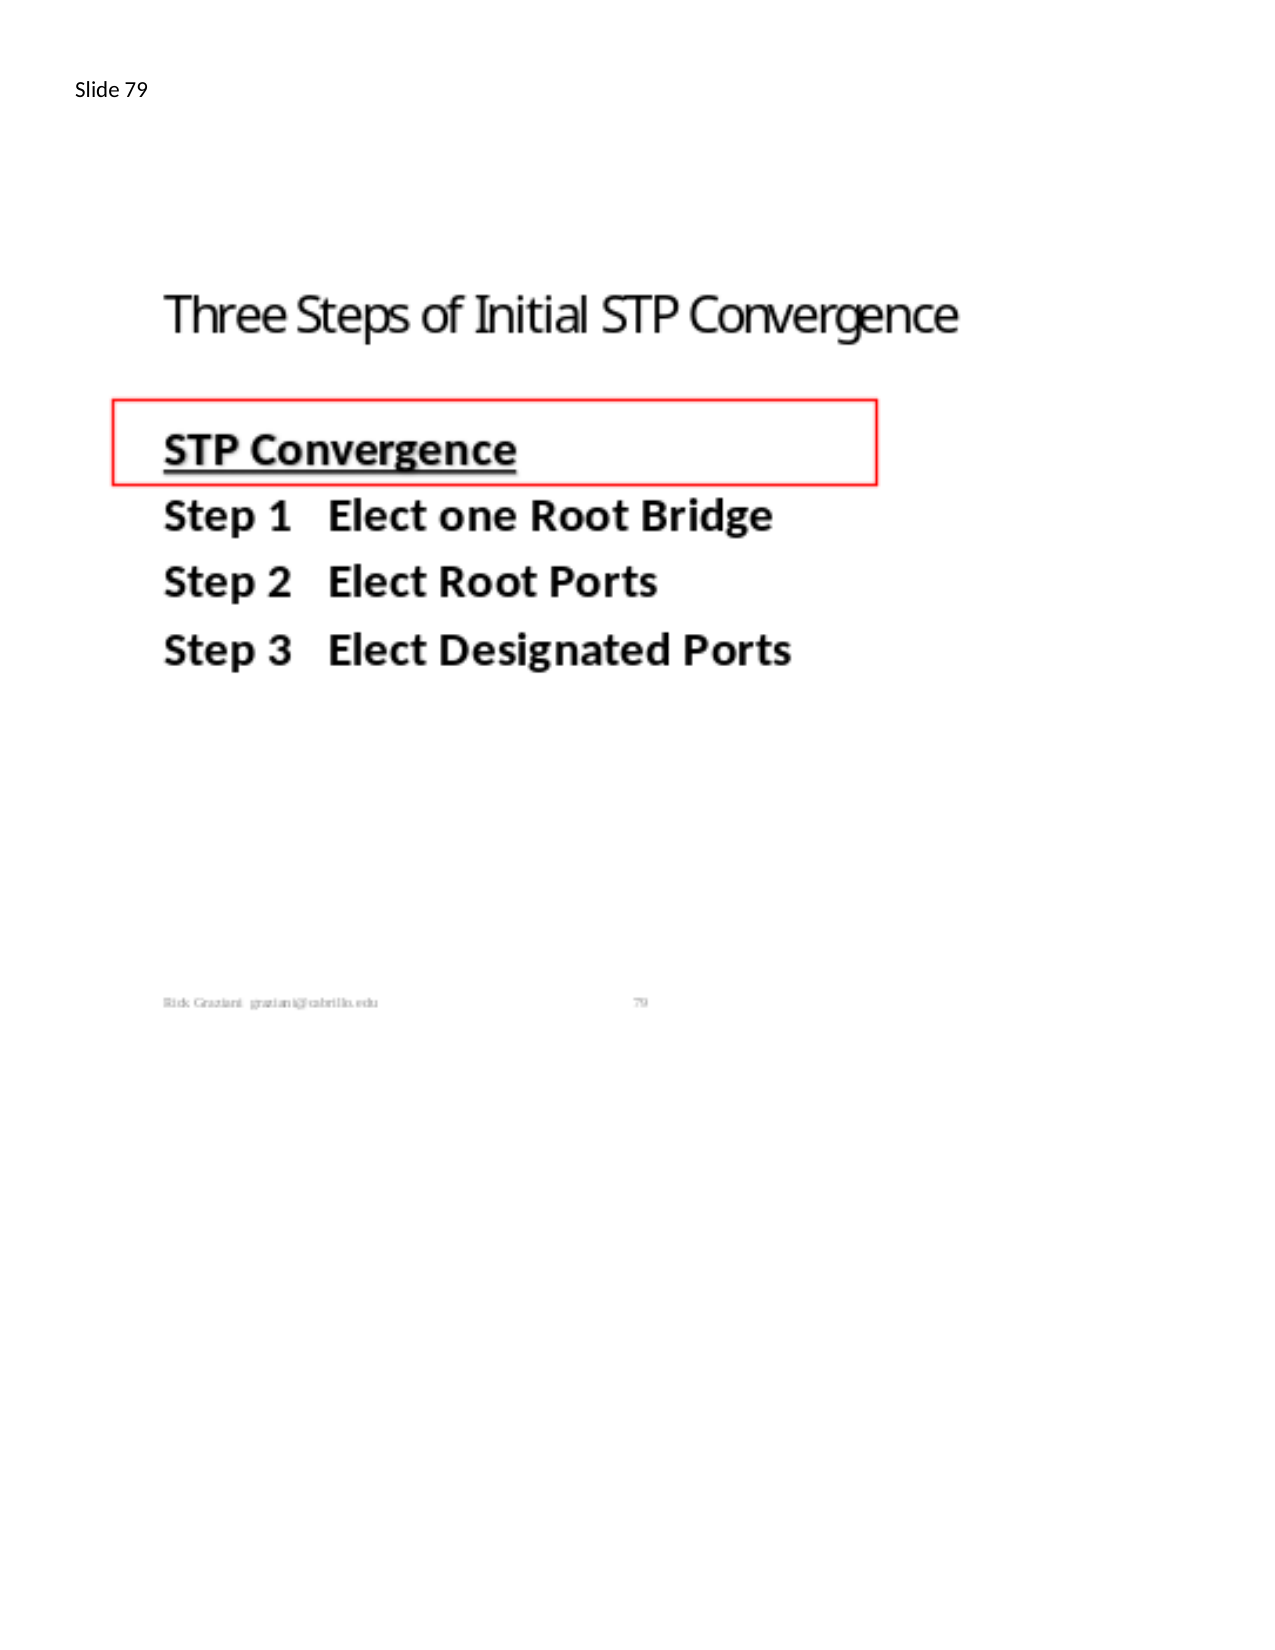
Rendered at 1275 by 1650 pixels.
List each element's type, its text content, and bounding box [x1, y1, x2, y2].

text Slide 79 [75, 75, 1200, 103]
